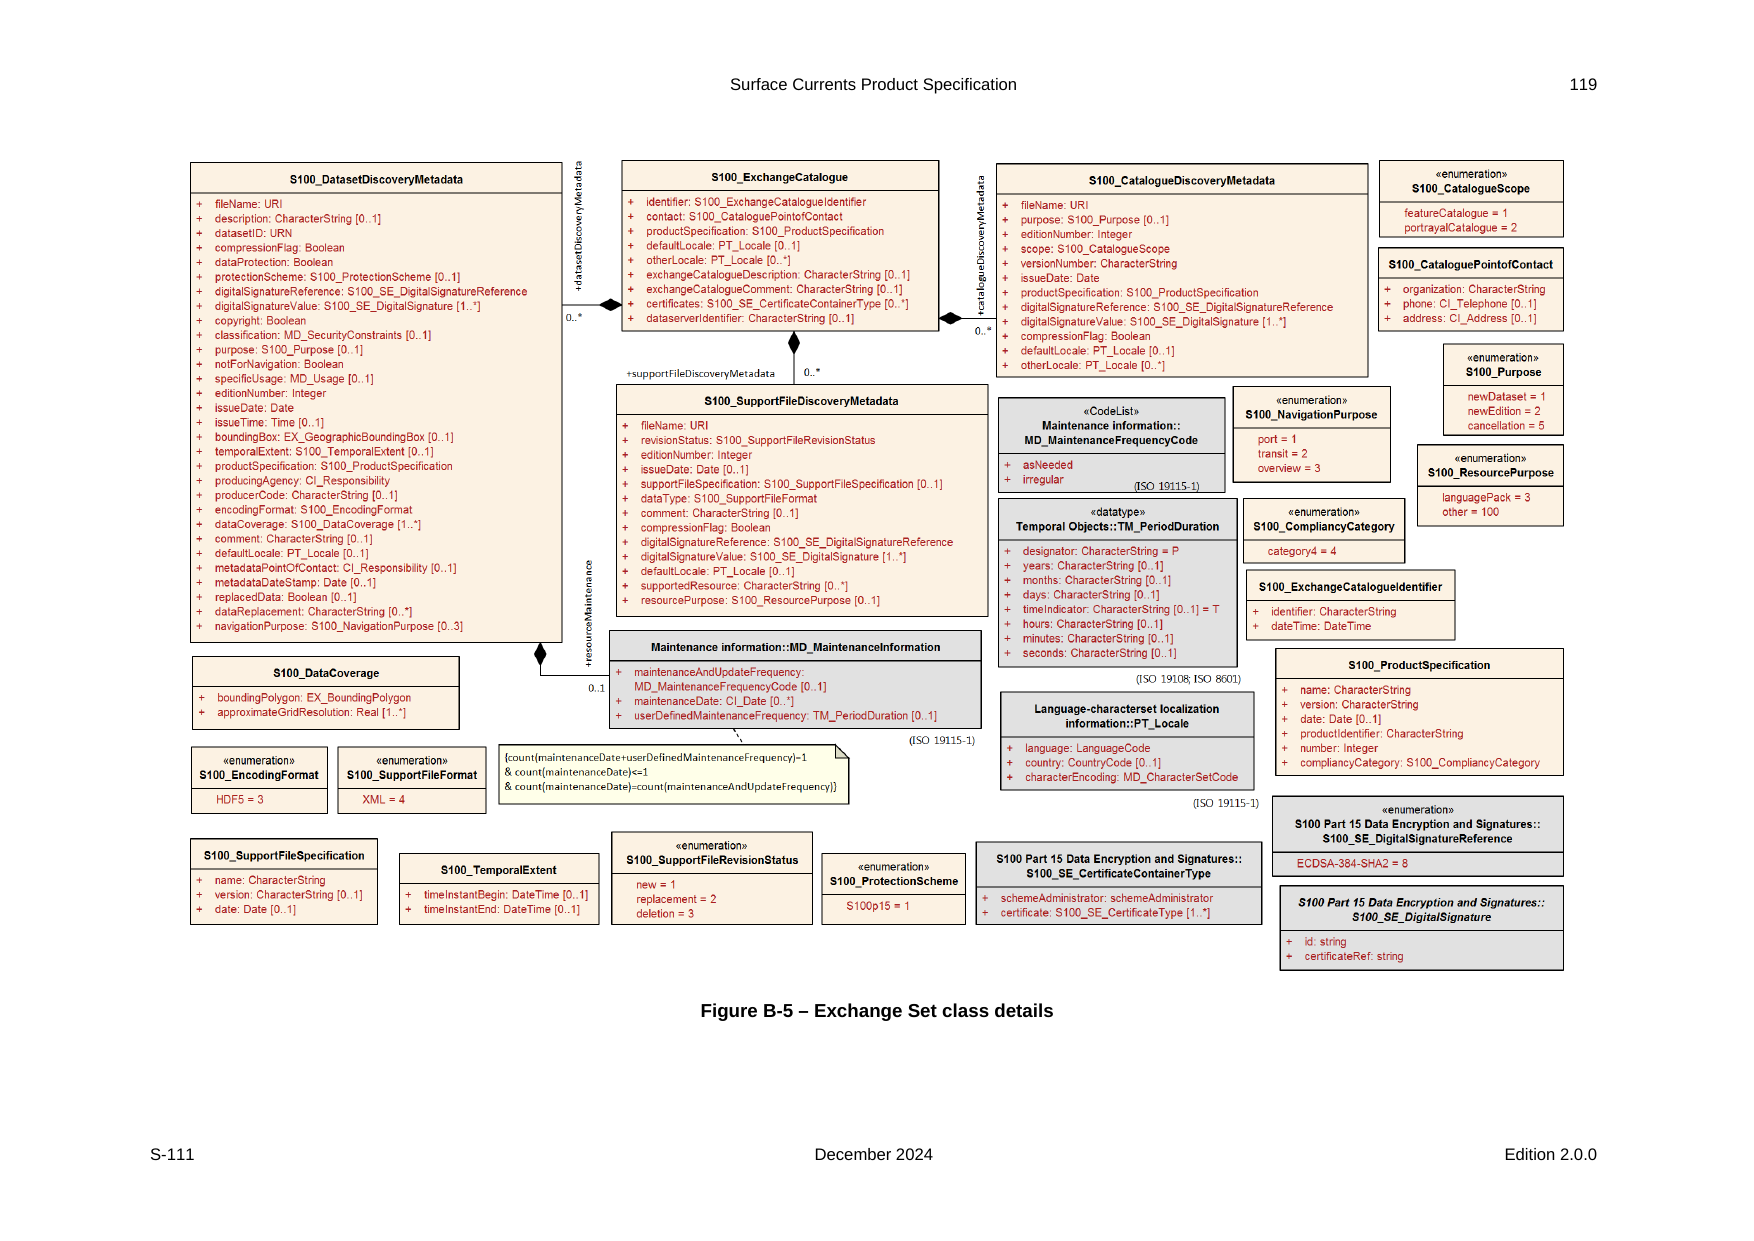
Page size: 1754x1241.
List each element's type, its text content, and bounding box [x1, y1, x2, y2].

text Figure B-5 – Exchange Set class details [150, 999, 1604, 1021]
picture [179, 150, 1575, 975]
